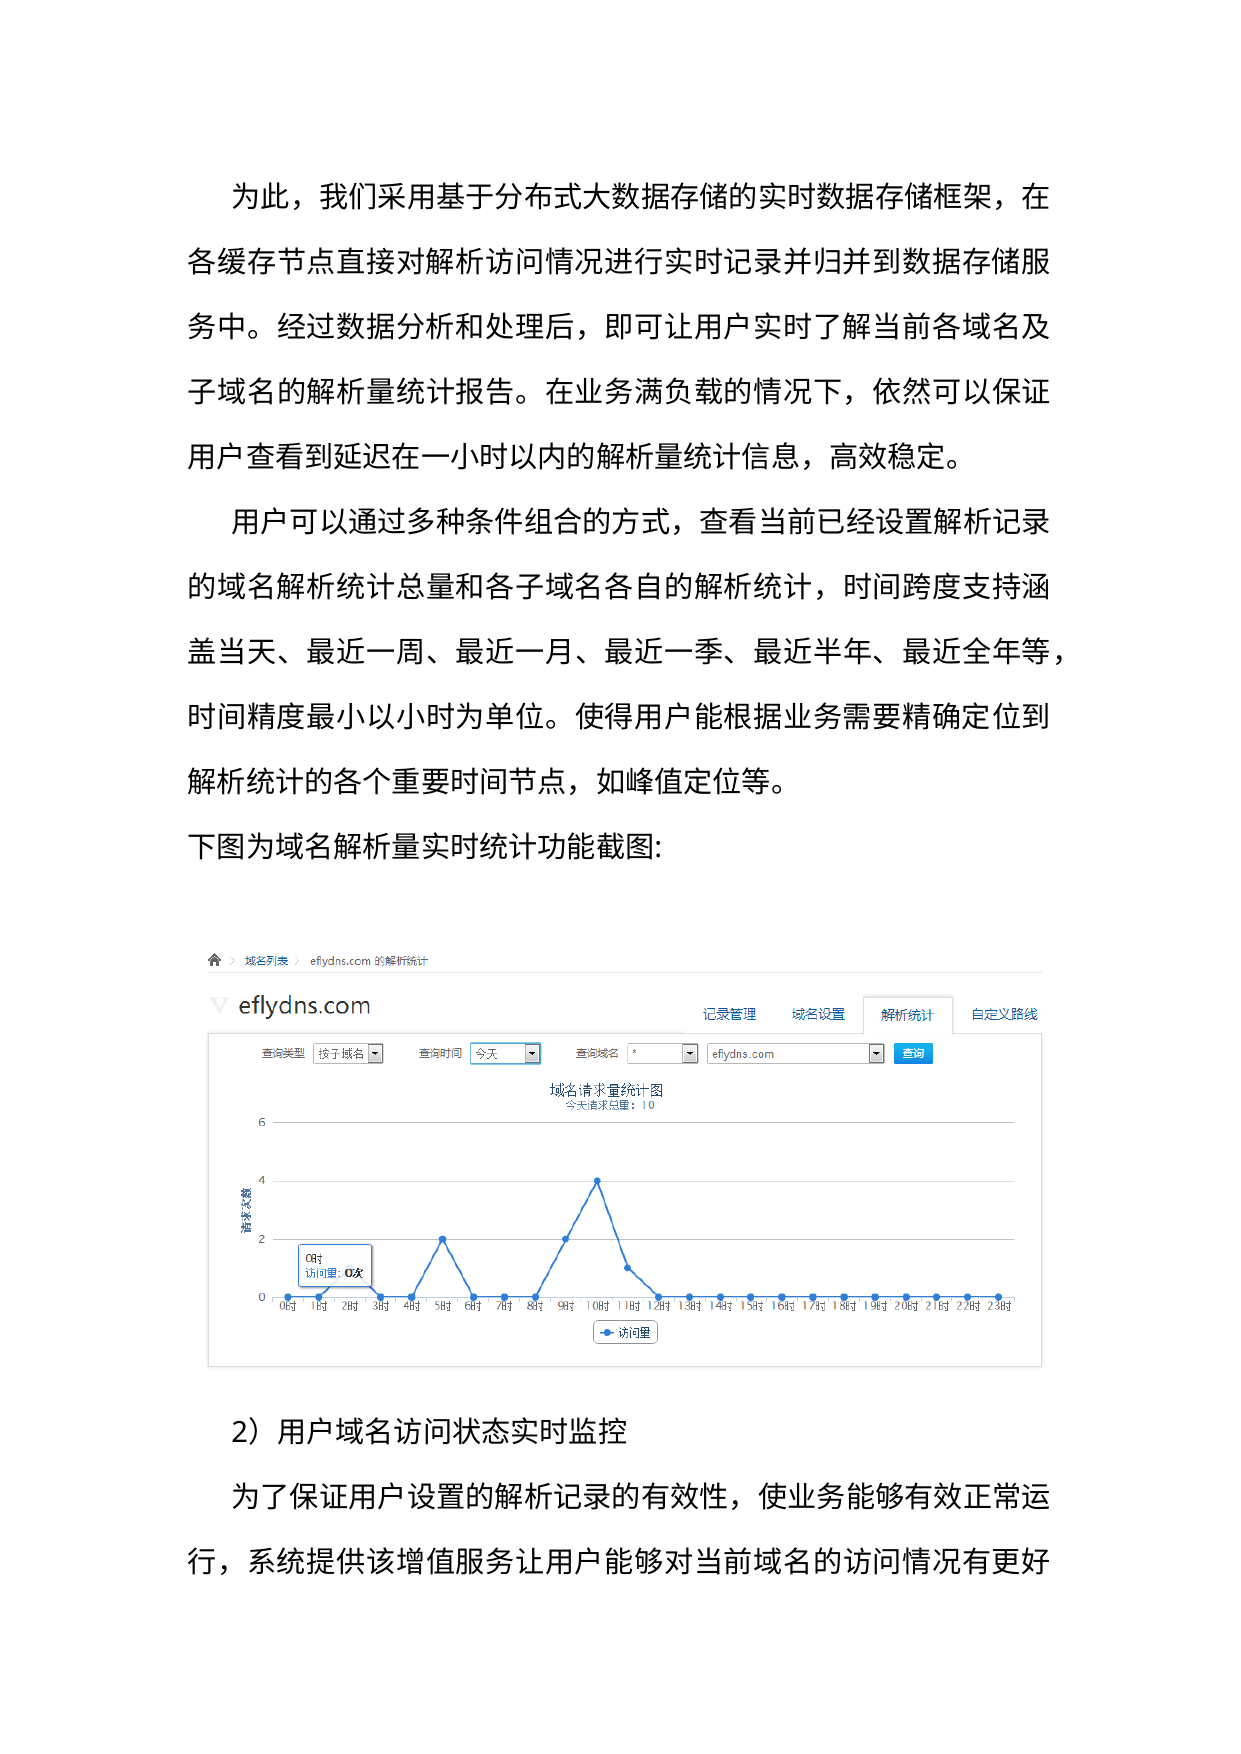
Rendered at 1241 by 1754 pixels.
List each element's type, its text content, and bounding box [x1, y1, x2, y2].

text 下图为域名解析量实时统计功能截图: [187, 812, 1053, 877]
text 用户可以通过多种条件组合的方式，查看当前已经设置解析记录的域名解析统计总量和各子域名各自的解析统计，时间跨度支持涵盖当天、最近一周、最近一月、最近一季、最近半年、最近全年等，时间精度最小以小时为单位。使得用户能根据业务需要精确定位到解析统计的各个重要时间节点，如峰值定位等。 [187, 487, 1053, 812]
text 为此，我们采用基于分布式大数据存储的实时数据存储框架，在各缓存节点直接对解析访问情况进行实时记录并归并到数据存储服务中。经过数据分析和处理后，即可让用户实时了解当前各域名及子域名的解析量统计报告。在业务满负载的情况下，依然可以保证用户查看到延迟在一小时以内的解析量统计信息，高效稳定。 [187, 162, 1053, 487]
picture [187, 942, 1053, 1374]
text 2）用户域名访问状态实时监控 [187, 1397, 1053, 1462]
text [187, 1462, 1053, 1592]
